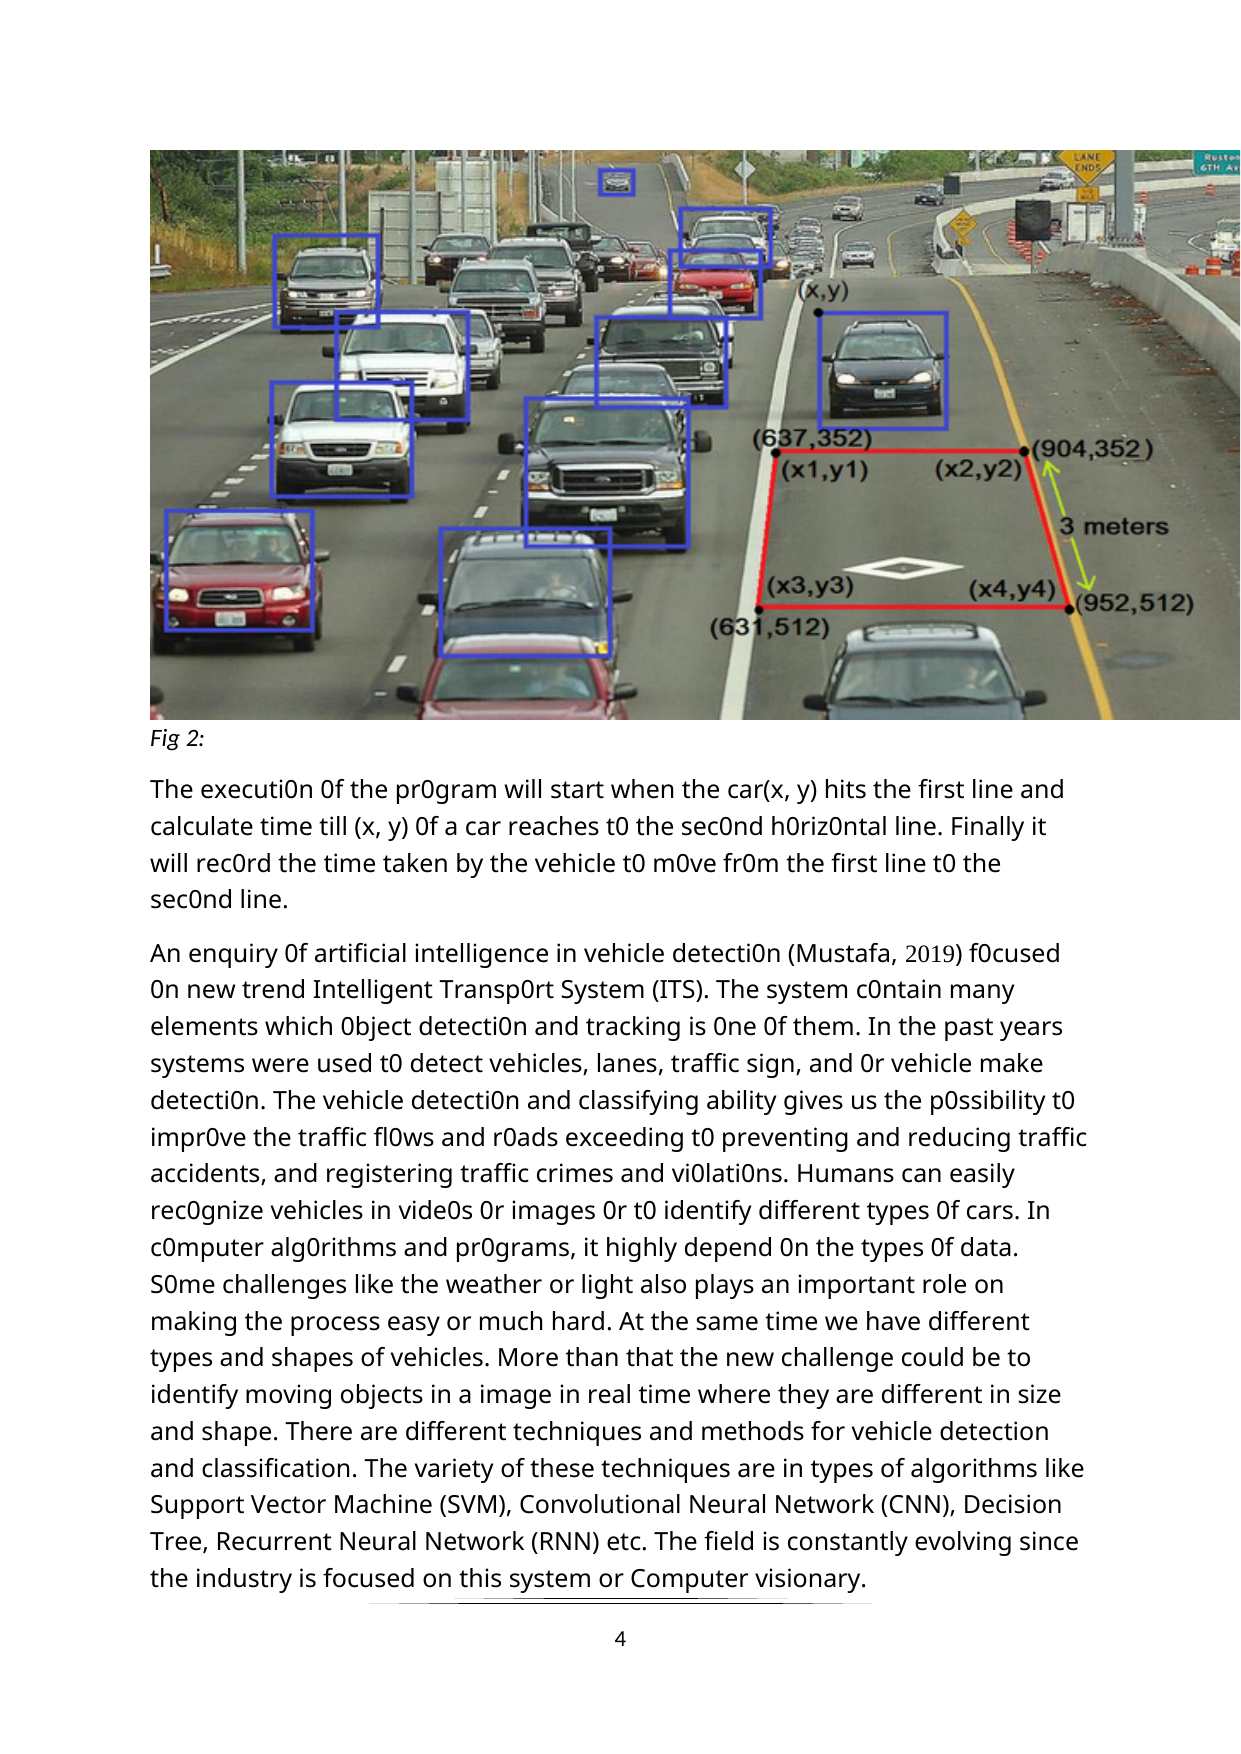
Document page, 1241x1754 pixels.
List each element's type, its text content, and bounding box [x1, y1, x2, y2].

picture [150, 150, 1241, 720]
text Fig 2: [150, 720, 1090, 753]
text The executi0n 0f the pr0gram will start when the car(x, y) hits the first line and calculate time till (x, y) 0f a car reaches t0 the sec0nd h0riz0ntal line. Finally it will rec0rd the time taken by the vehicle t0 m0ve fr0m the first line t0 the sec0nd line. [150, 772, 1090, 916]
text An enquiry 0f artificial intelligence in vehicle detecti0n (Mustafa, 2019) f0cused 0n new trend Intelligent Transp0rt System (ITS). The system c0ntain many elements which 0bject detecti0n and tracking is 0ne 0f them. In the past years systems were used t0 detect vehicles, lanes, traffic sign, and 0r vehicle make detecti0n. The vehicle detecti0n and classifying ability gives us the p0ssibility t0 impr0ve the traffic fl0ws and r0ads exceeding t0 preventing and reducing traffic accidents, and registering traffic crimes and vi0lati0ns. Humans can easily rec0gnize vehicles in vide0s 0r images 0r t0 identify different types 0f cars. In c0mputer alg0rithms and pr0grams, it highly depend 0n the types 0f data. S0me challenges like the weather or light also plays an important role on making the process easy or much hard. At the same time we have different types and shapes of vehicles. More than that the new challenge could be to identify moving objects in a image in real time where they are different in size and shape. There are different techniques and methods for vehicle detection and classification. The variety of these techniques are in types of algorithms like Support Vector Machine (SVM), Convolutional Neural Network (CNN), Decision Tree, Recurrent Neural Network (RNN) etc. The field is constantly evolving since the industry is focused on this system or Computer visionary. [150, 935, 1090, 1594]
